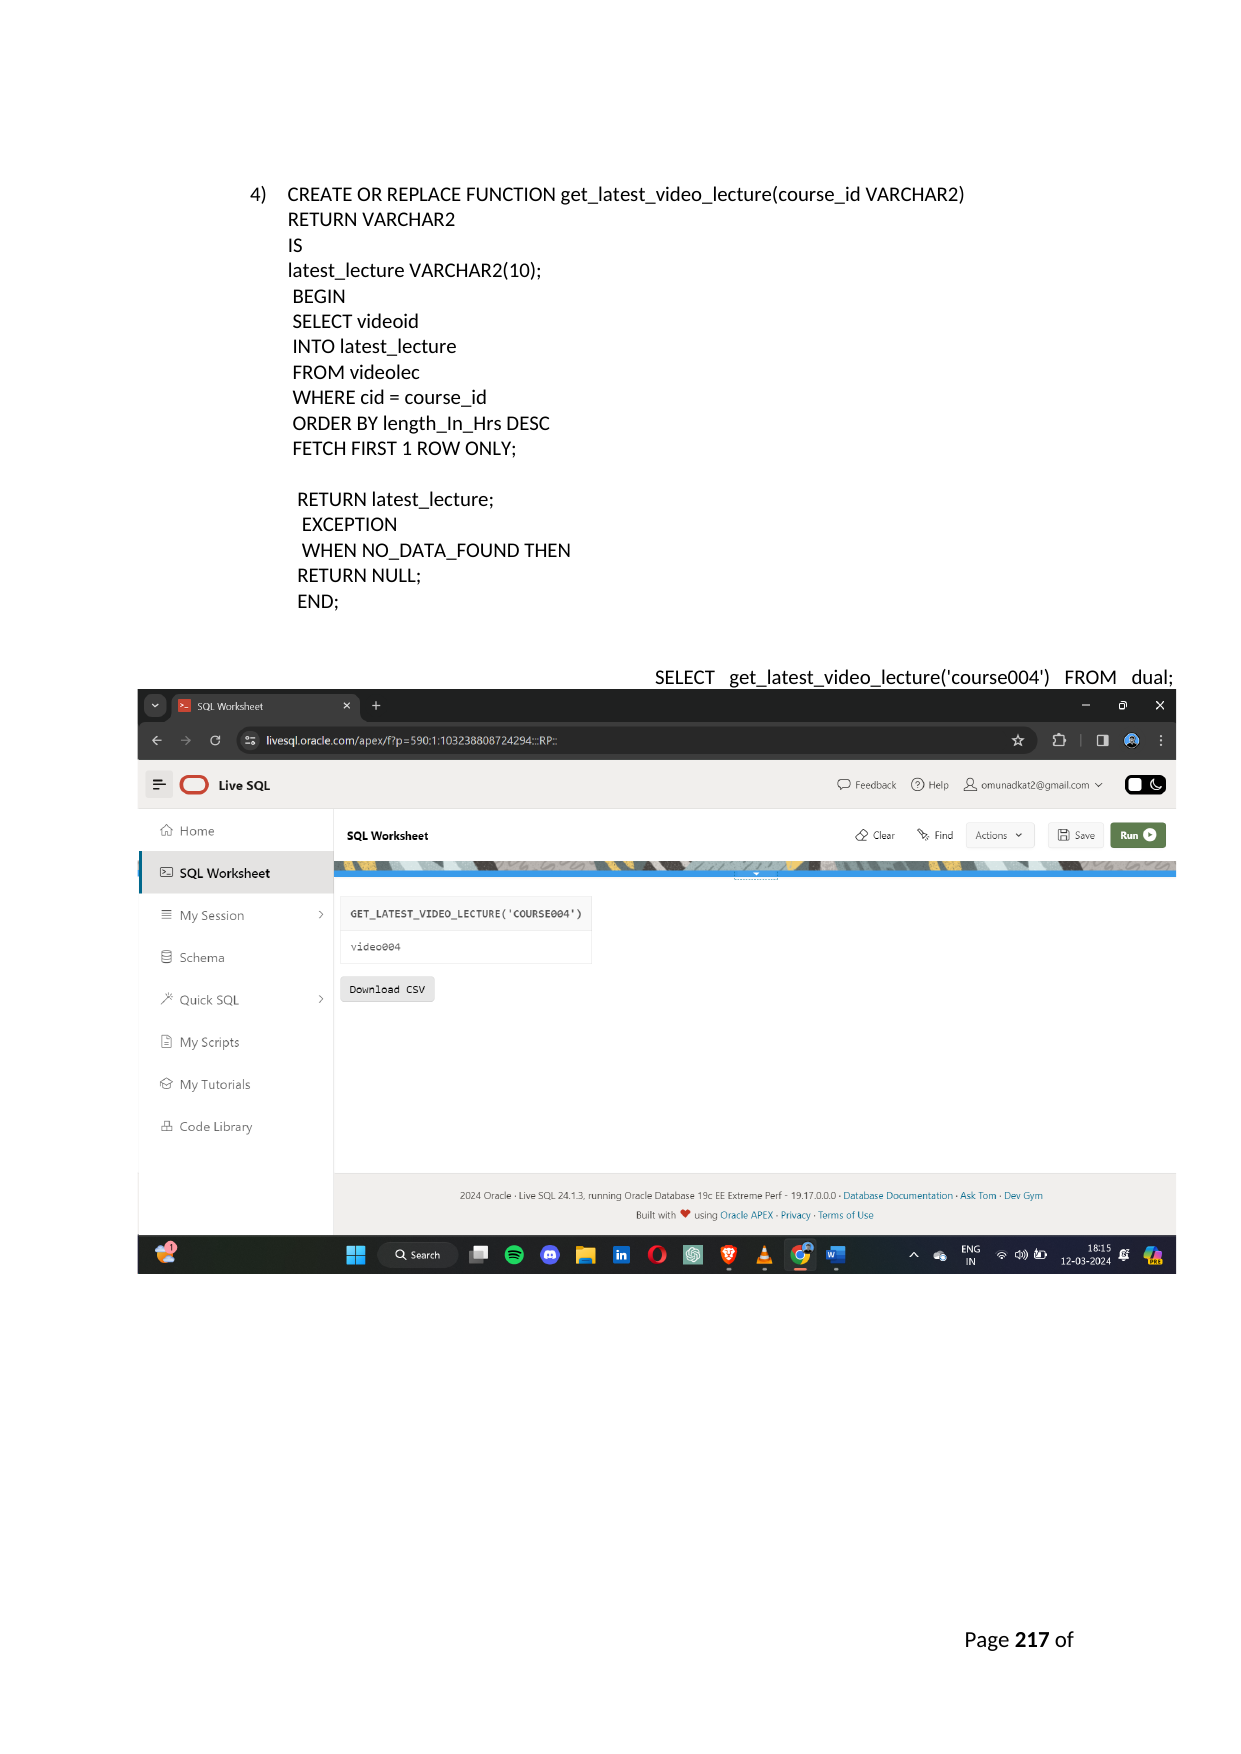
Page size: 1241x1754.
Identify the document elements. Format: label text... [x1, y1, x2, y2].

text END; [137, 588, 1176, 613]
text INTO latest_lecture [137, 334, 1176, 359]
text RETURN NULL; [137, 562, 1176, 588]
text FETCH FIRST 1 ROW ONLY; [137, 435, 1176, 461]
text RETURN VARCHAR2 [137, 207, 1176, 232]
text EXCEPTION [137, 512, 1176, 537]
picture [137, 689, 1177, 1274]
text IS [137, 232, 1176, 257]
text WHERE cid = course_id [137, 384, 1176, 410]
text SELECT get_latest_video_lecture('course004') FROM dual; [137, 664, 1176, 689]
text WHEN NO_DATA_FOUND THEN [137, 537, 1176, 562]
text BEGIN [137, 283, 1176, 308]
list CREATE OR REPLACE FUNCTION get_latest_video_lecture(course_id VARCHAR2) [250, 181, 1176, 207]
text ORDER BY length_In_Hrs DESC [137, 410, 1176, 435]
text FROM videolec [137, 359, 1176, 384]
text latest_lecture VARCHAR2(10); [137, 257, 1176, 283]
text RETURN latest_lecture; [137, 486, 1176, 512]
text SELECT videoid [137, 308, 1176, 334]
